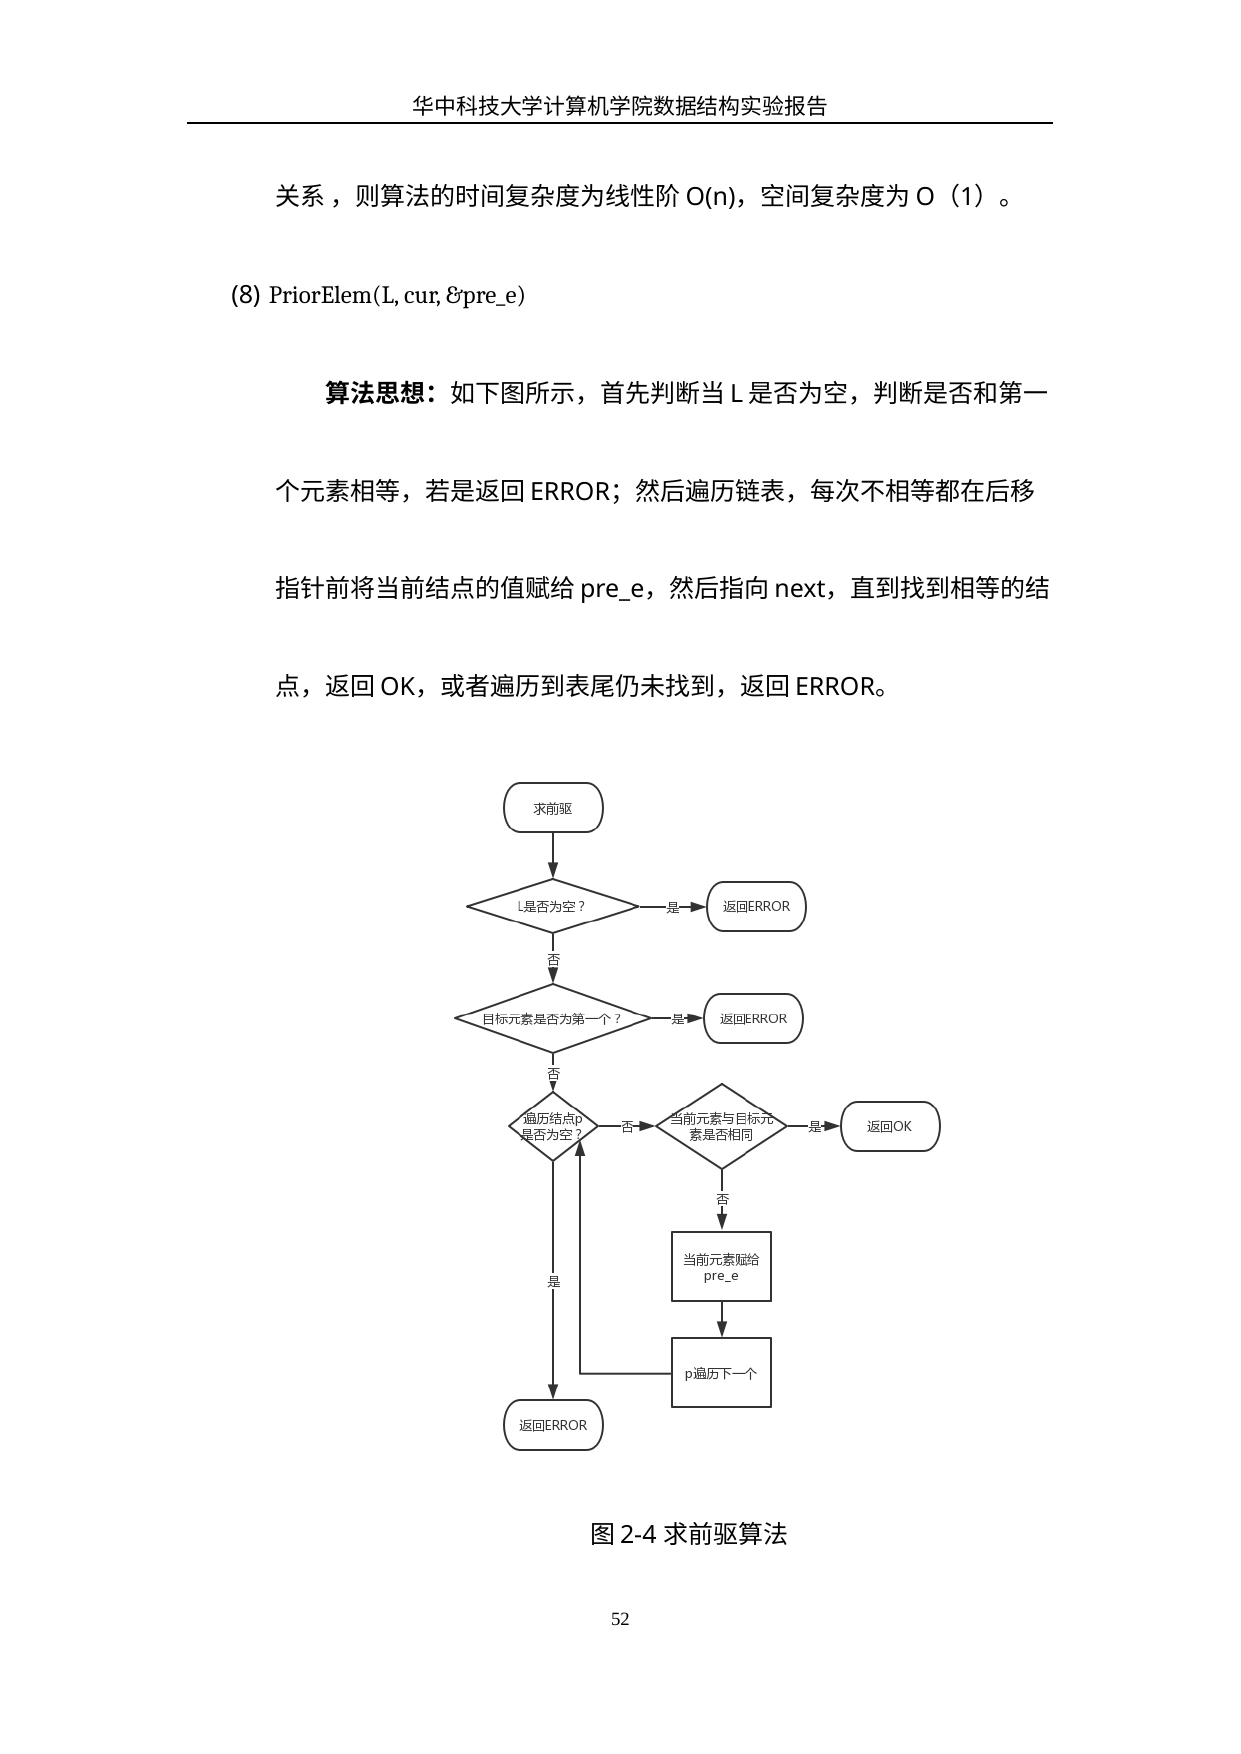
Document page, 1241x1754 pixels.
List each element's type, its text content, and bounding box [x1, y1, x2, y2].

text 算法思想：如下图所示，首先判断当L是否为空，判断是否和第一个元素相等，若是返回ERROR；然后遍历链表，每次不相等都在后移指针前将当前结点的值赋给pre_e，然后指向next，直到找到相等的结点，返回OK，或者遍历到表尾仍未找到，返回ERROR。 [275, 359, 1053, 717]
list PriorElem(L, cur, &pre_e) [231, 261, 1053, 326]
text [275, 162, 1053, 227]
picture [407, 735, 971, 1481]
text 图2-4 求前驱算法 [275, 1500, 1053, 1565]
